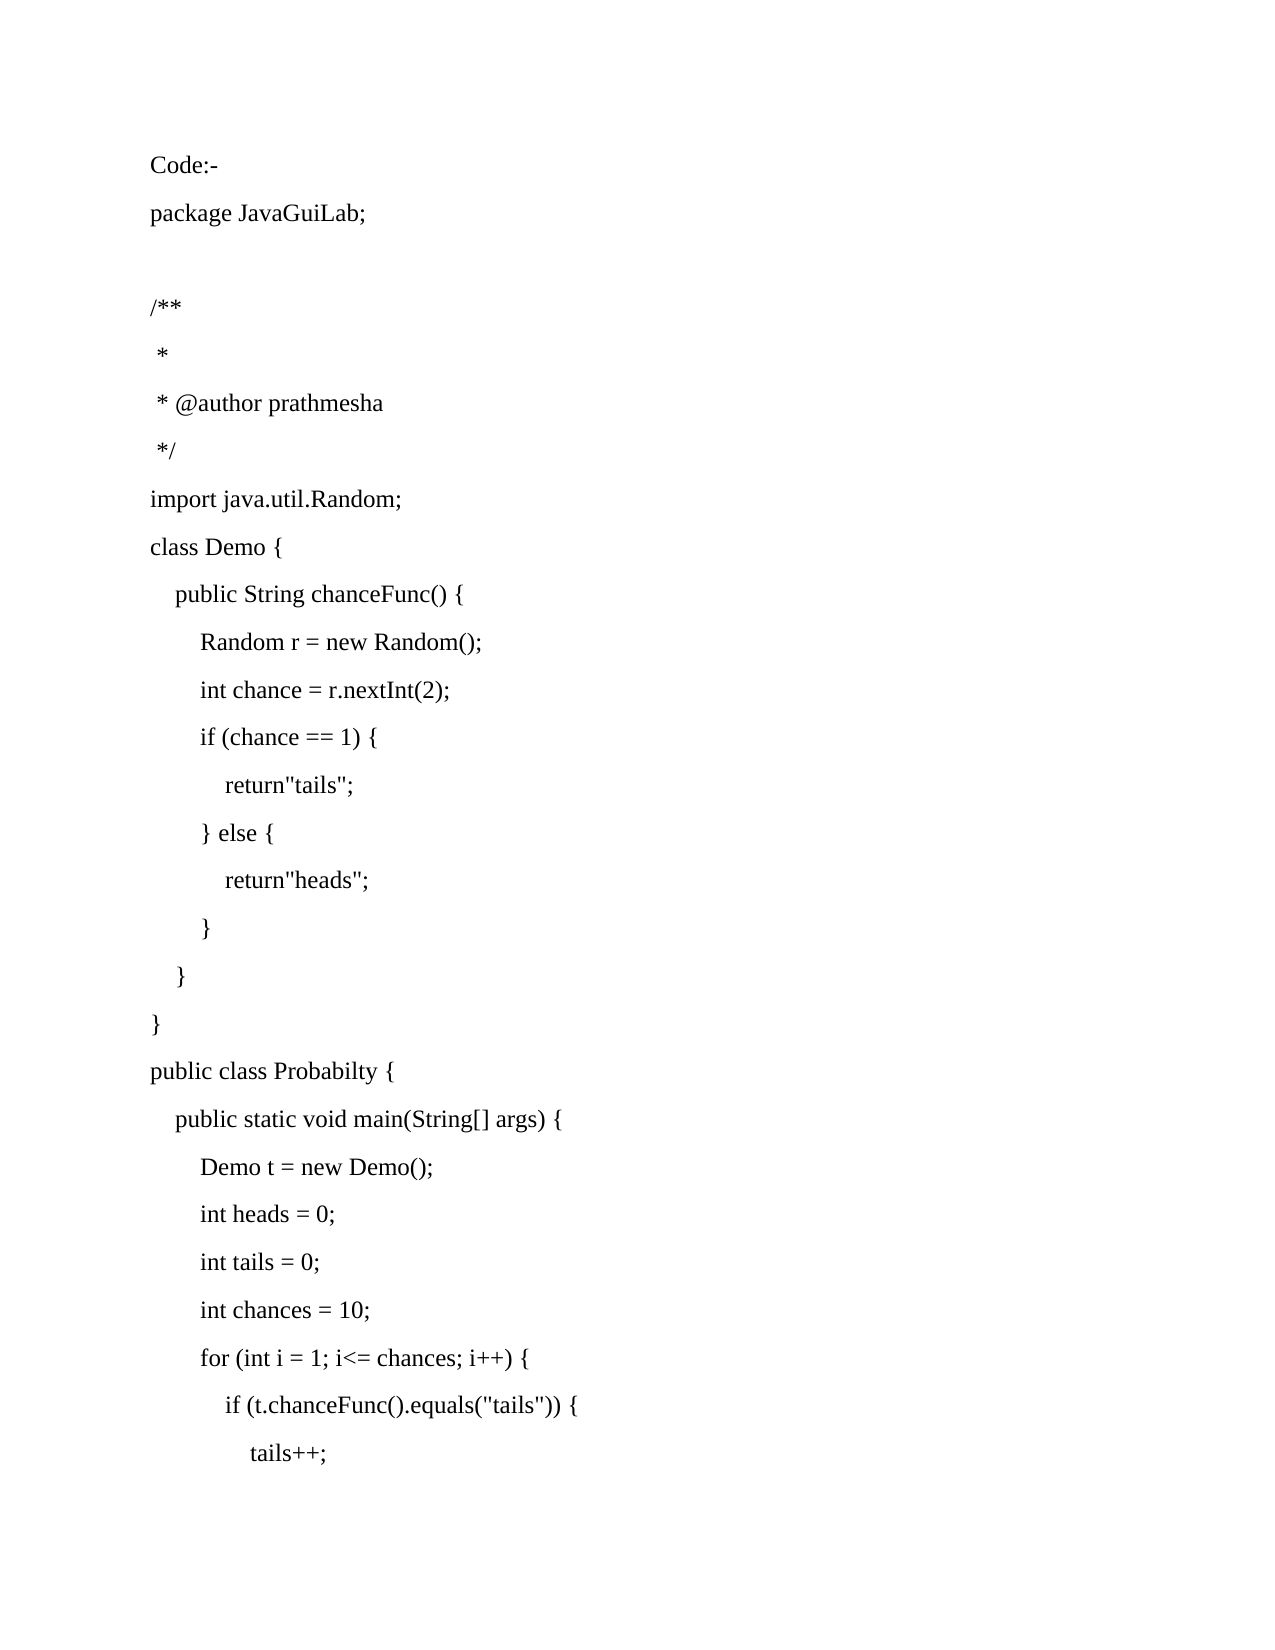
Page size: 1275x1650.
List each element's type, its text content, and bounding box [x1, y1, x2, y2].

text package JavaGuiLab; [150, 198, 1125, 226]
text return"tails"; [150, 770, 1125, 799]
text /** [150, 293, 1125, 322]
text int chances = 10; [150, 1295, 1125, 1324]
text class Demo { [150, 532, 1125, 560]
text } else { [150, 818, 1125, 847]
text int chance = r.nextInt(2); [150, 675, 1125, 703]
text import java.util.Random; [150, 484, 1125, 513]
text return"heads"; [150, 866, 1125, 894]
text if (t.chanceFunc().equals("tails")) { [150, 1390, 1125, 1419]
text * [150, 341, 1125, 369]
text public static void main(String[] args) { [150, 1104, 1125, 1133]
text int tails = 0; [150, 1247, 1125, 1276]
text } [150, 961, 1125, 990]
text } [150, 1009, 1125, 1037]
text Random r = new Random(); [150, 627, 1125, 656]
text tails++; [150, 1438, 1125, 1467]
text Demo t = new Demo(); [150, 1152, 1125, 1181]
text int heads = 0; [150, 1199, 1125, 1228]
text Code:- [150, 150, 1125, 179]
text } [150, 913, 1125, 942]
text if (chance == 1) { [150, 722, 1125, 751]
text public String chanceFunc() { [150, 579, 1125, 608]
text */ [150, 436, 1125, 465]
text for (int i = 1; i<= chances; i++) { [150, 1343, 1125, 1371]
text * @author prathmesha [150, 388, 1125, 417]
text public class Probabilty { [150, 1056, 1125, 1085]
